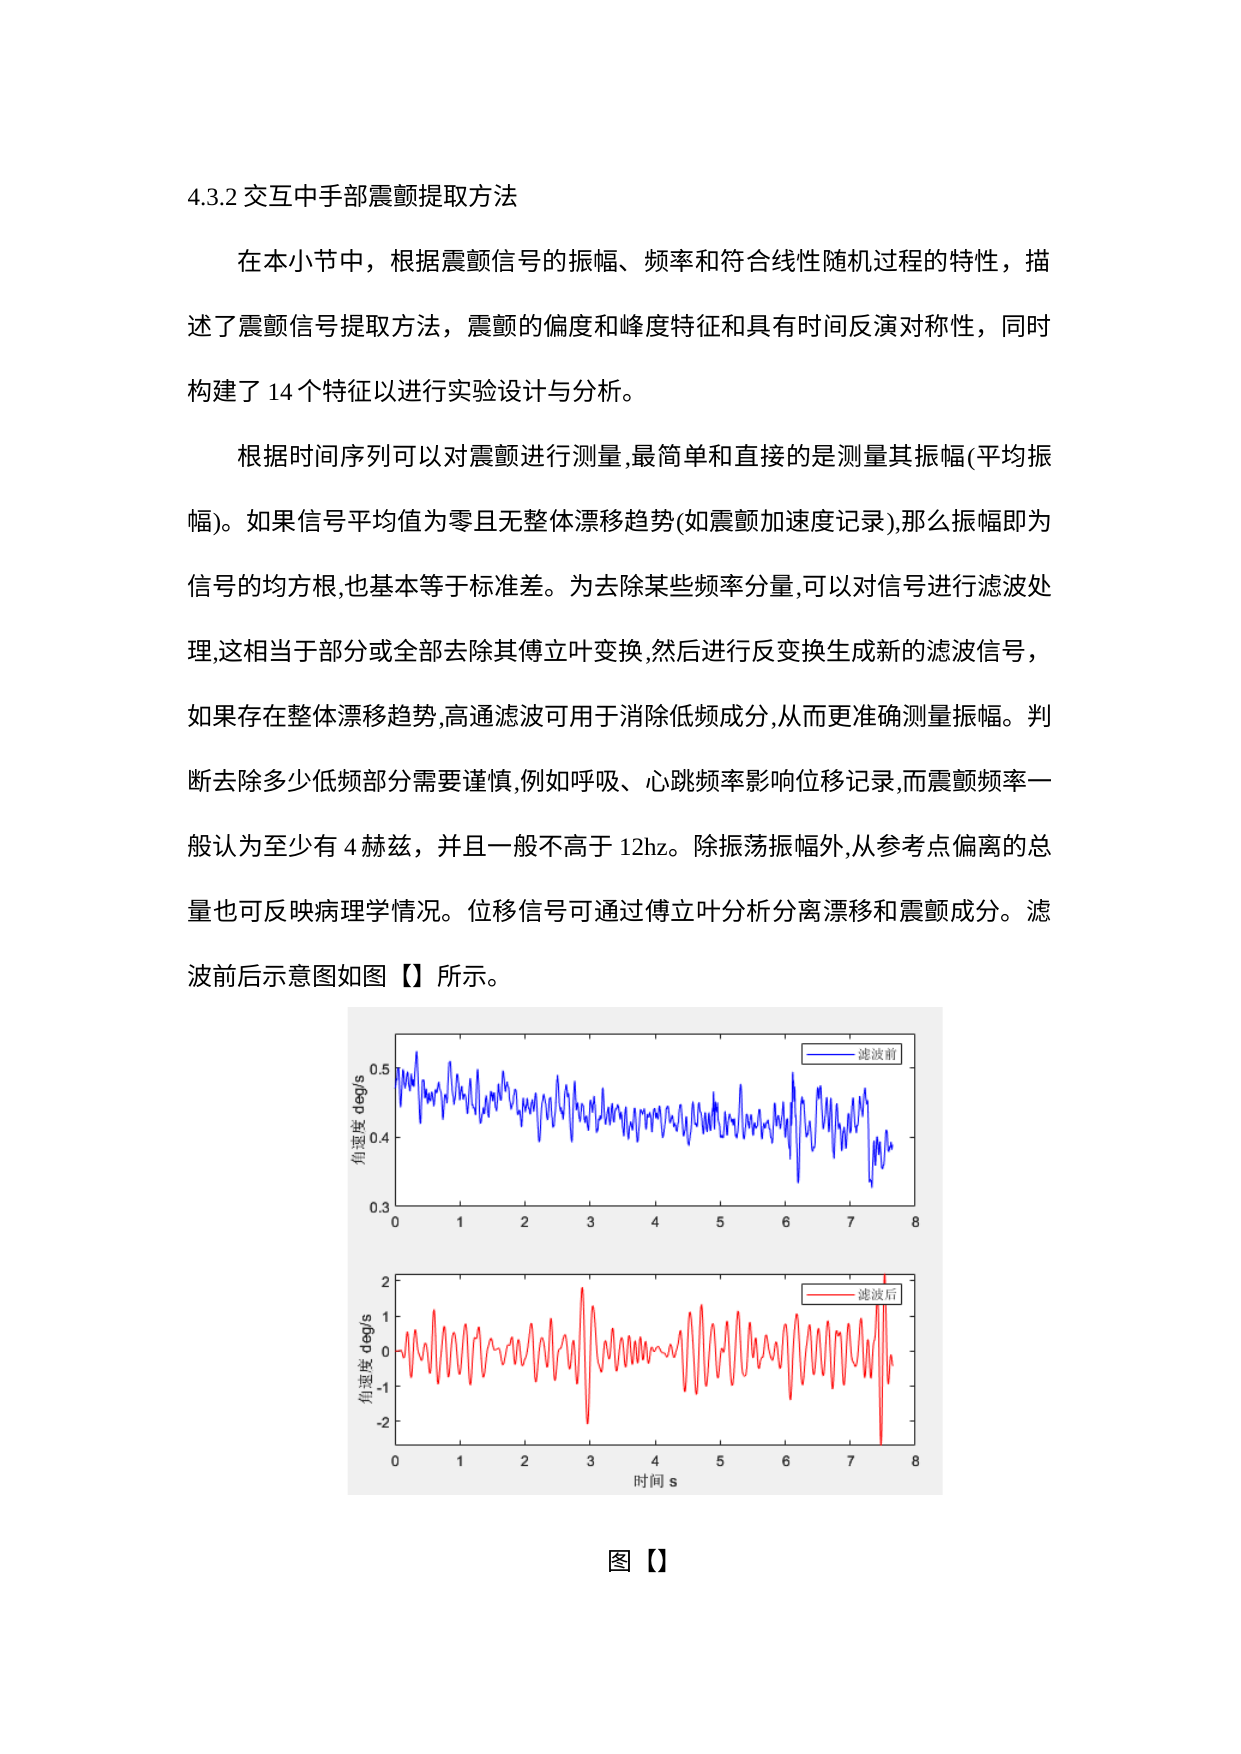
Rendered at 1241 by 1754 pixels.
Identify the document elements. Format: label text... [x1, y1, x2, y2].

picture [347, 1007, 943, 1495]
text 根据时间序列可以对震颤进行测量,最简单和直接的是测量其振幅(平均振幅)。如果信号平均值为零且无整体漂移趋势(如震颤加速度记录),那么振幅即为信号的均方根,也基本等于标准差。为去除某些频率分量,可以对信号进行滤波处理,这相当于部分或全部去除其傅立叶变换,然后进行反变换生成新的滤波信号，如果存在整体漂移趋势,高通滤波可用于消除低频成分,从而更准确测量振幅。判断去除多少低频部分需要谨慎,例如呼吸、心跳频率影响位移记录,而震颤频率一般认为至少有4赫兹，并且一般不高于12hz。除振荡振幅外,从参考点偏离的总量也可反映病理学情况。位移信号可通过傅立叶分析分离漂移和震颤成分。滤波前后示意图如图【】所示。 [187, 422, 1053, 1007]
text 在本小节中，根据震颤信号的振幅、频率和符合线性随机过程的特性，描述了震颤信号提取方法，震颤的偏度和峰度特征和具有时间反演对称性，同时构建了14个特征以进行实验设计与分析。 [187, 227, 1053, 422]
text 图【】 [187, 1527, 1053, 1592]
subtitle 4.3.2 交互中手部震颤提取方法 [187, 162, 1053, 227]
